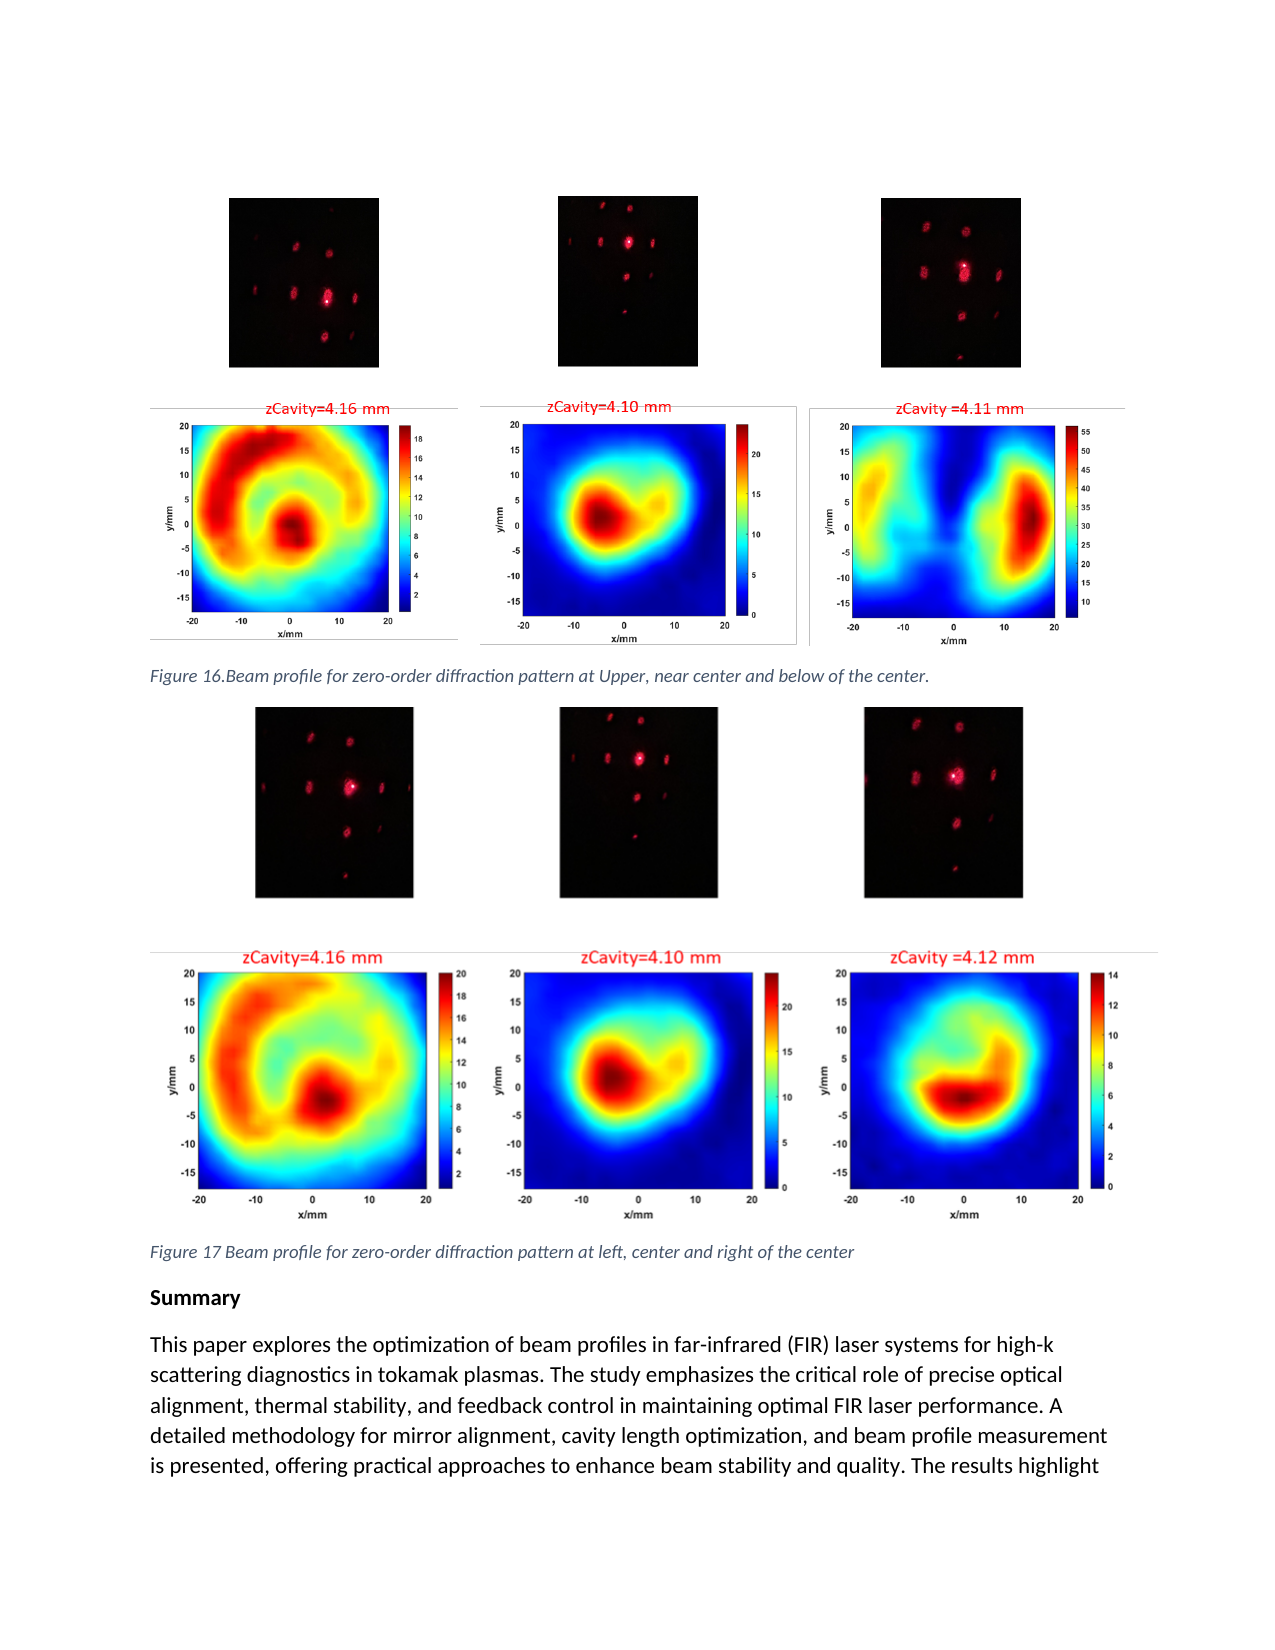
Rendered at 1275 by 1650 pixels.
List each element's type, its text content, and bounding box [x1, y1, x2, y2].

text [150, 1330, 1125, 1479]
picture [150, 707, 1159, 1221]
text Summary [150, 1283, 1125, 1312]
picture [150, 196, 1125, 646]
